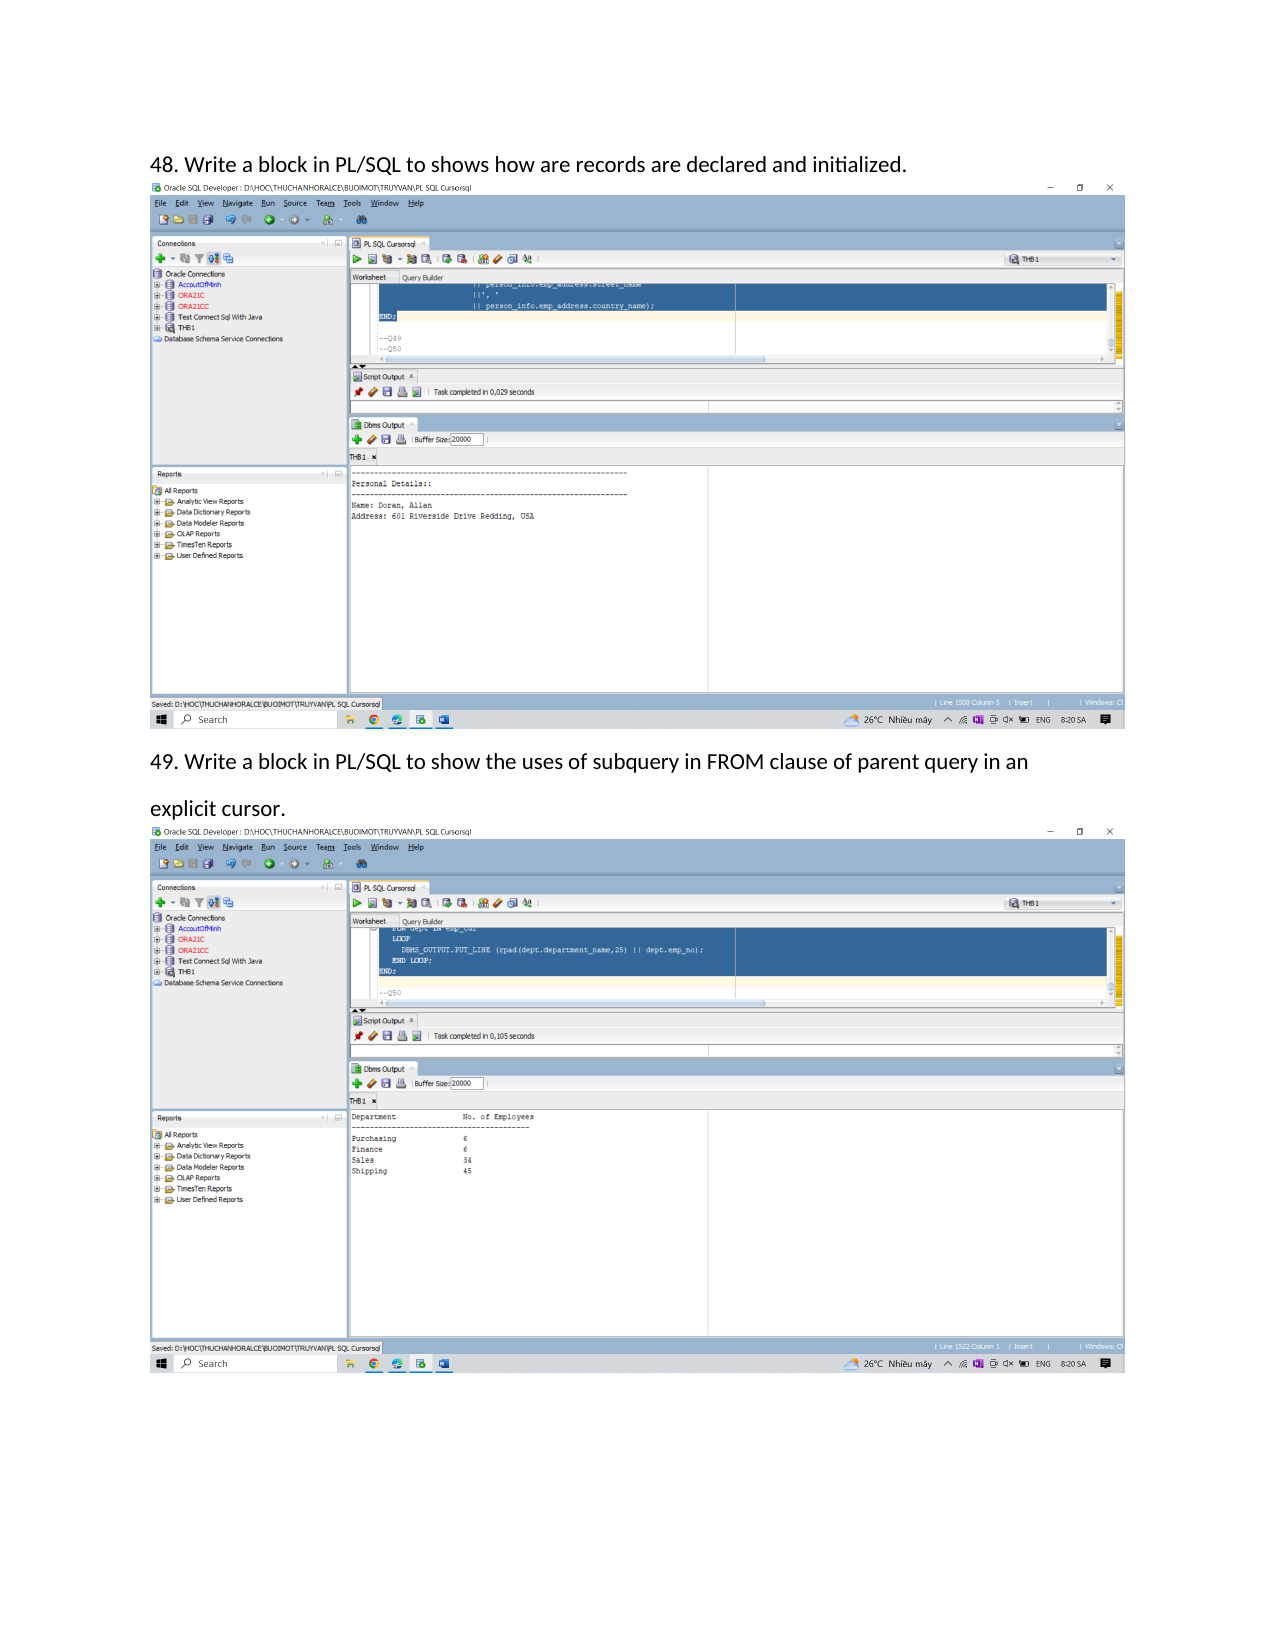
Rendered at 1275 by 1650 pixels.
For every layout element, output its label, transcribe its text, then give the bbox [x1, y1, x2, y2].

text 48. Write a block in PL/SQL to shows how are records are declared and initialized. [150, 150, 1125, 180]
text explicit cursor. [150, 794, 1125, 824]
picture [150, 180, 1125, 729]
text 49. Write a block in PL/SQL to show the uses of subquery in FROM clause of parent query in an [150, 747, 1125, 776]
picture [150, 824, 1125, 1373]
